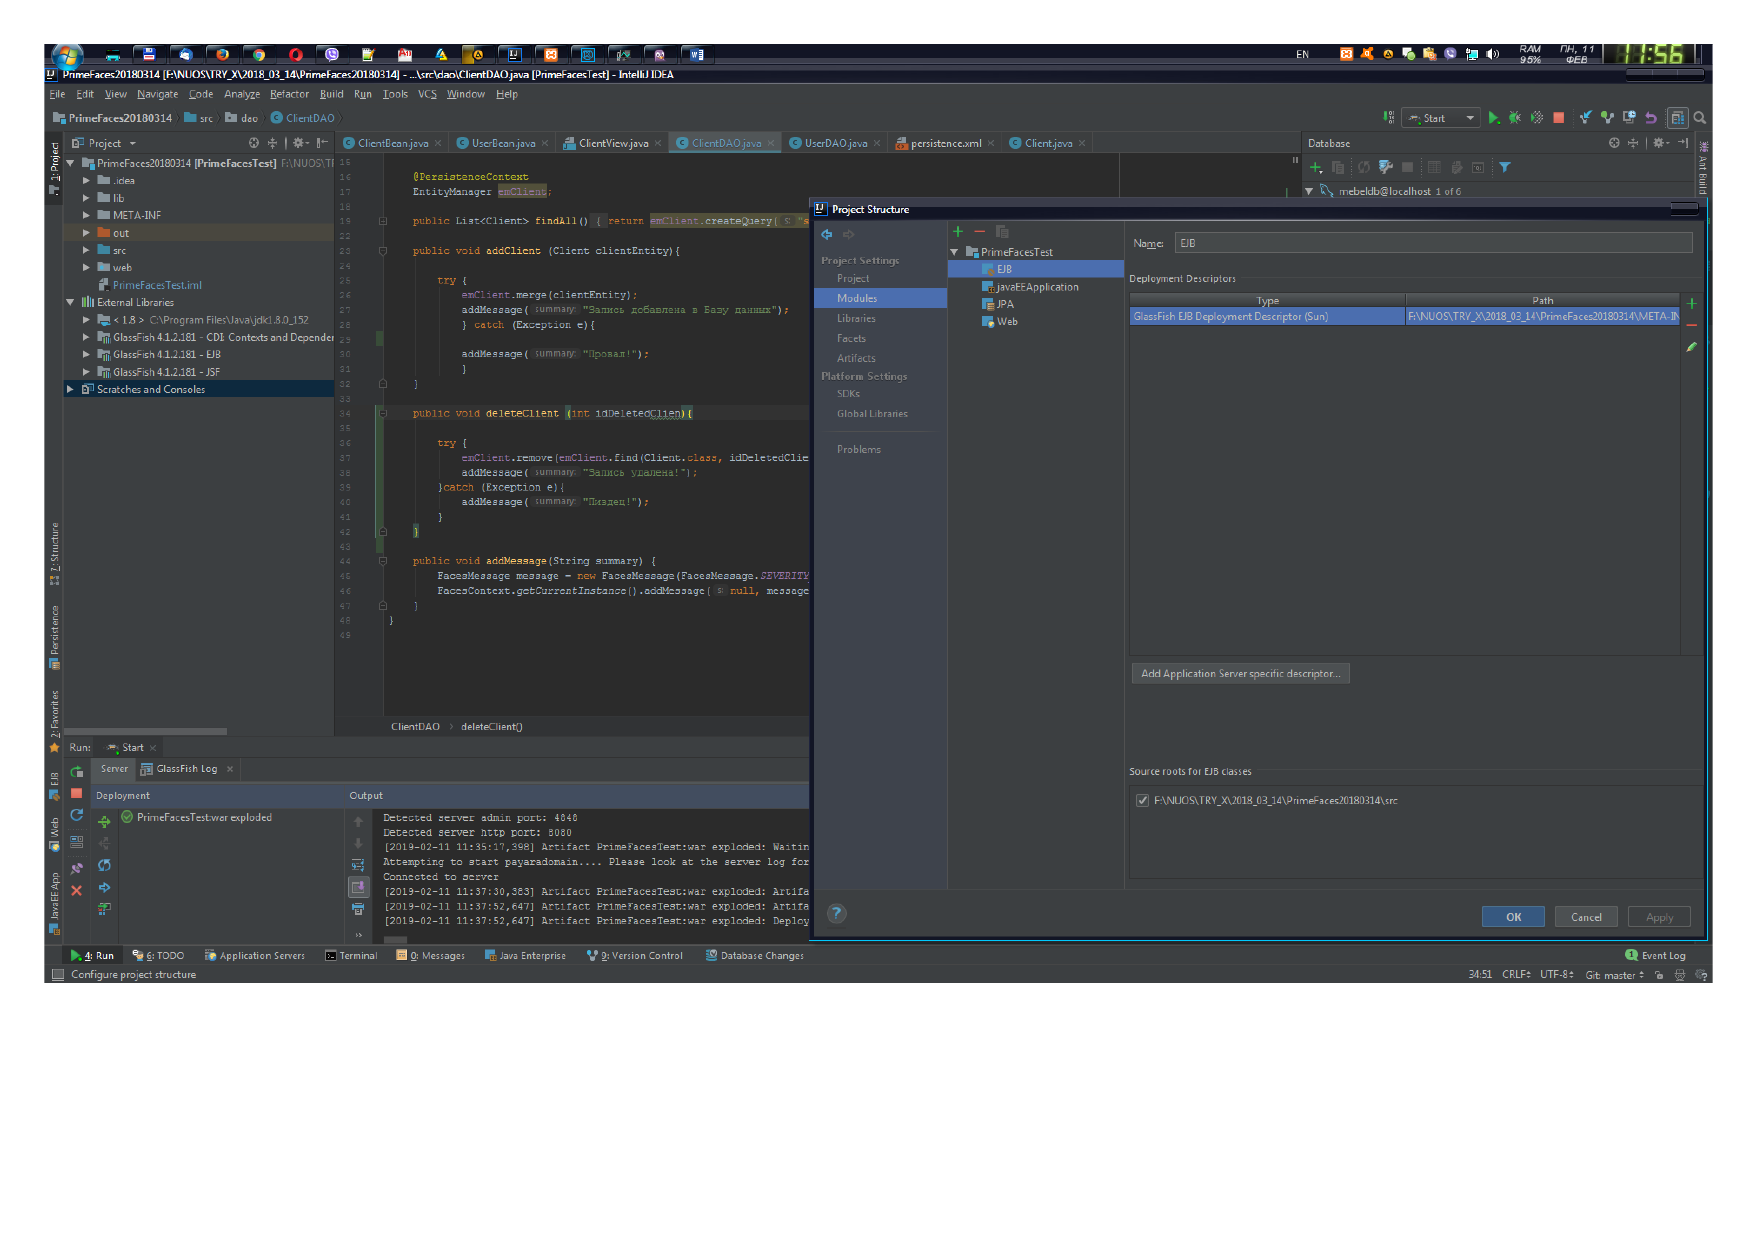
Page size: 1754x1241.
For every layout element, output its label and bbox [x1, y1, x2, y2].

picture [44, 44, 1713, 983]
